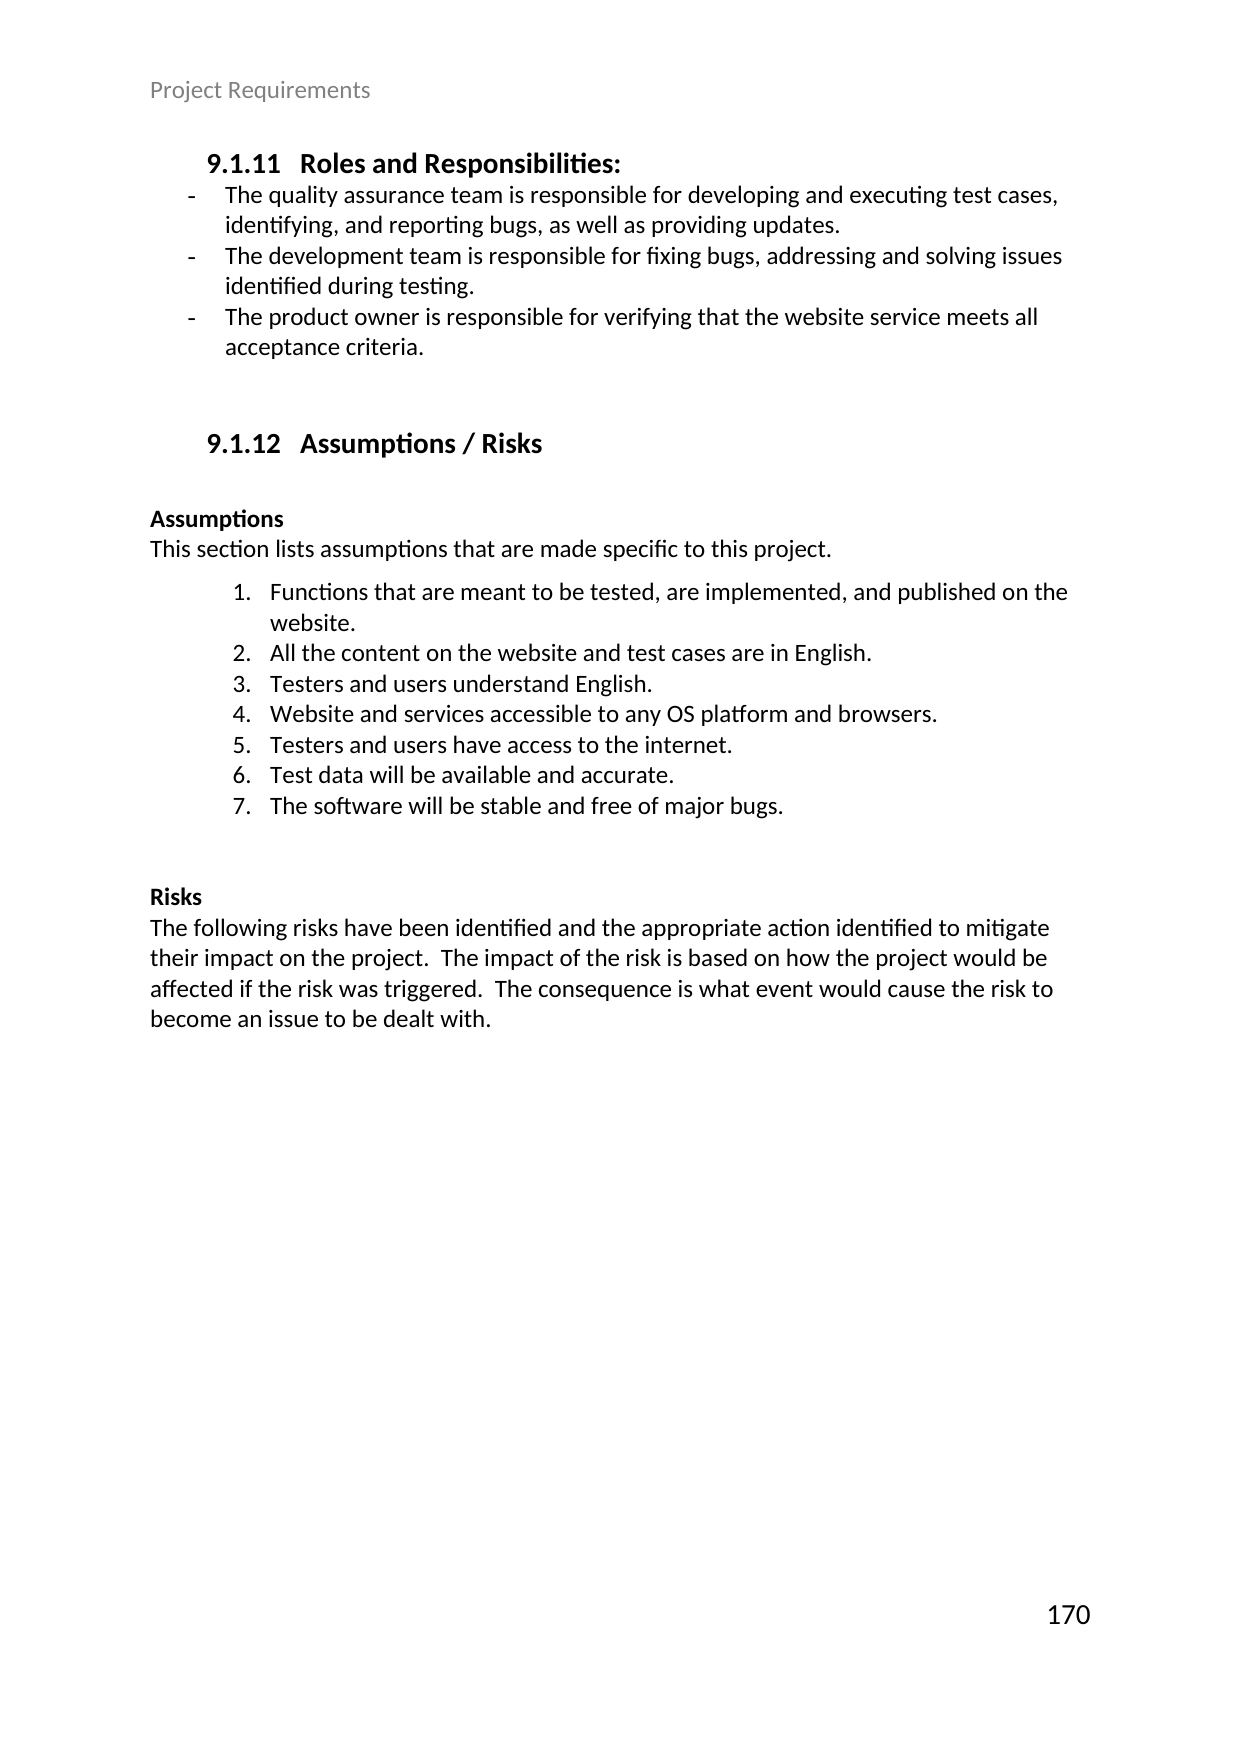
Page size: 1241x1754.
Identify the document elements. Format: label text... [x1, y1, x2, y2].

subtitle Roles and Responsibilities: [206, 150, 1090, 179]
text The following risks have been identified and the appropriate action identified to mitigate their impact on the project. The impact of the risk is based on how the project would be affected if the risk was triggered. The consequence is what event would cause the risk to become an issue to be dealt with. [150, 912, 1090, 1034]
list Test data will be available and accurate. [232, 759, 1090, 790]
subtitle Assumptions / Risks [206, 430, 1090, 459]
text This section lists assumptions that are made specific to this project. [150, 533, 1090, 564]
list Testers and users have access to the internet. [232, 729, 1090, 759]
list The development team is responsible for fixing bugs, addressing and solving issues identified during testing. [187, 240, 1090, 301]
list The quality assurance team is responsible for developing and executing test cases, identifying, and reporting bugs, as well as providing updates. [187, 179, 1090, 240]
list Website and services accessible to any OS platform and browsers. [232, 698, 1090, 729]
list Functions that are meant to be tested, are implemented, and published on the website. [232, 576, 1090, 637]
text Risks [150, 882, 1090, 912]
list The product owner is responsible for verifying that the website service meets all acceptance criteria. [187, 301, 1090, 362]
list All the content on the website and test cases are in English. [232, 637, 1090, 668]
text Assumptions [150, 503, 1090, 533]
list The software will be stable and free of major bugs. [232, 790, 1090, 821]
list Testers and users understand English. [232, 668, 1090, 698]
